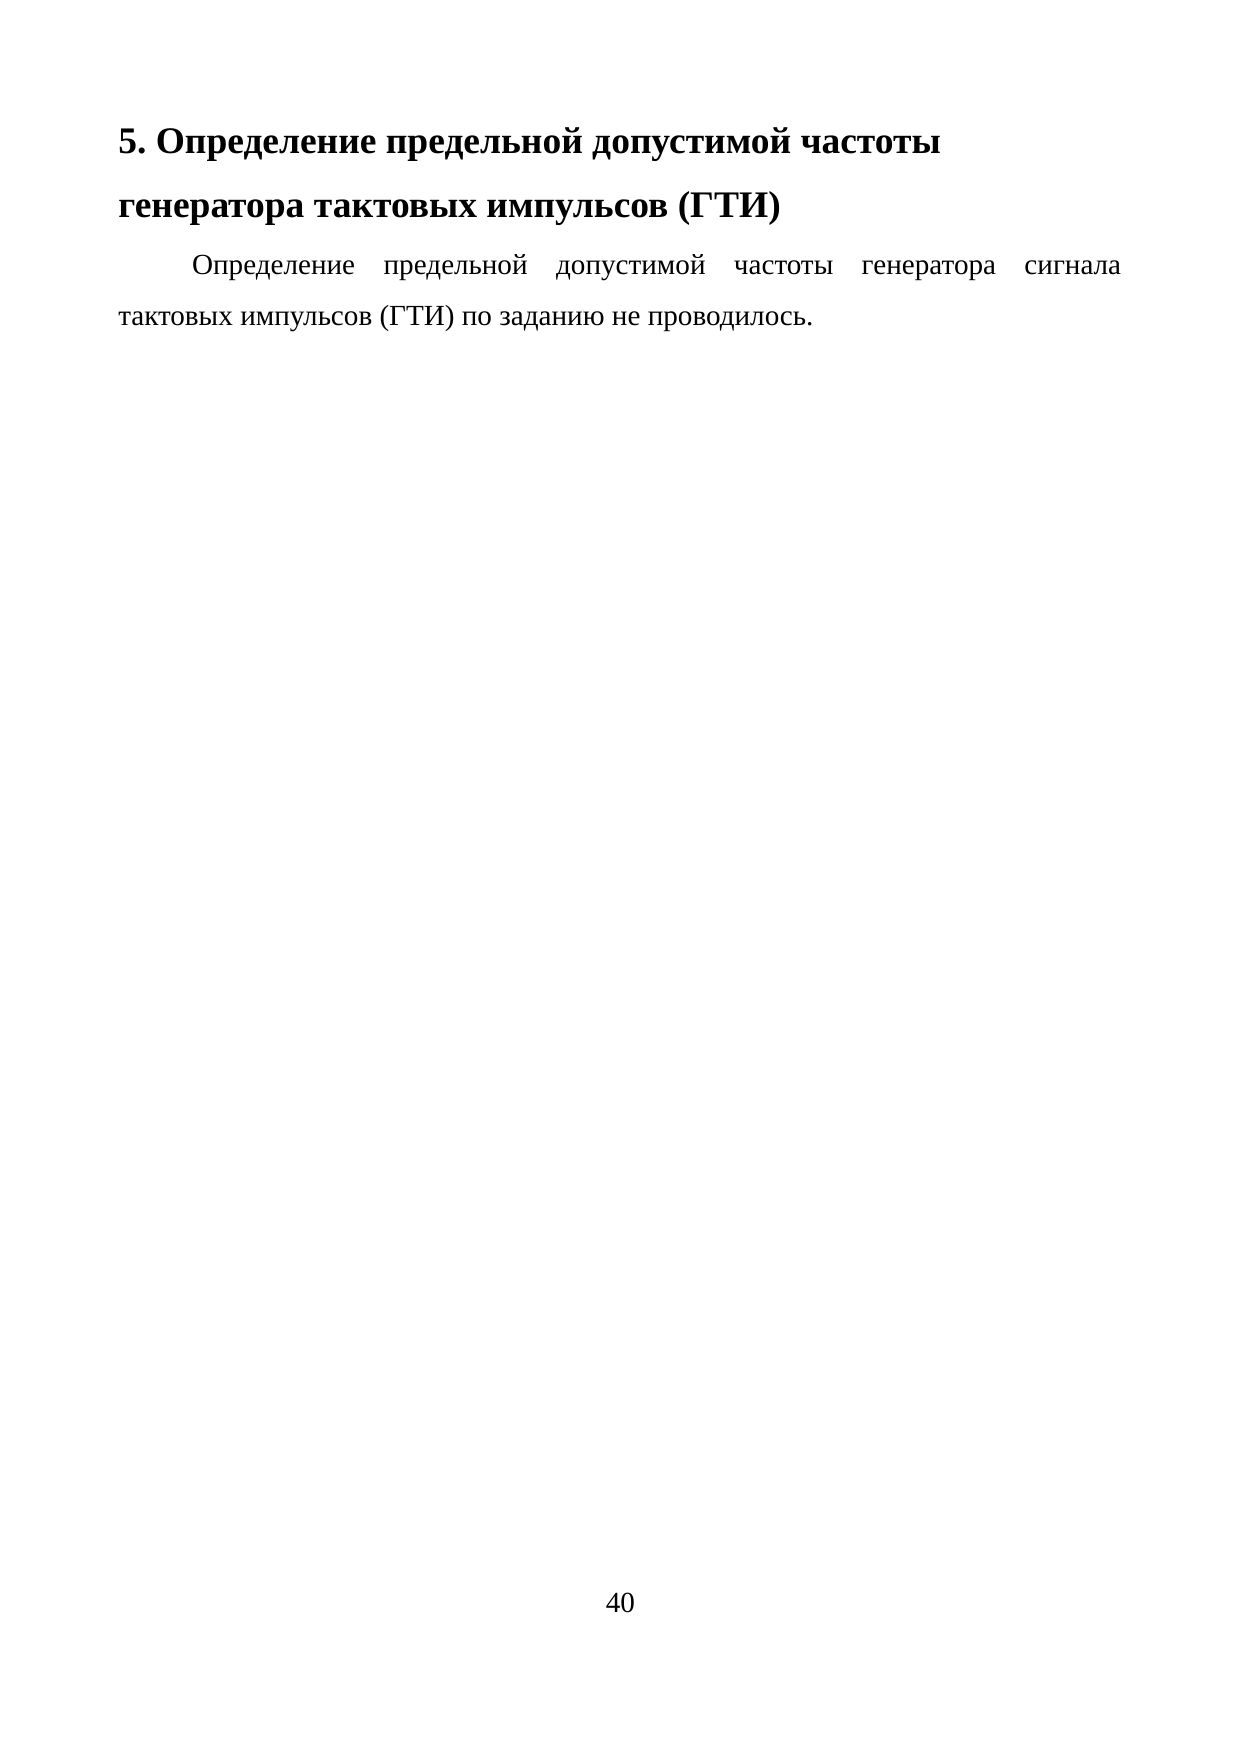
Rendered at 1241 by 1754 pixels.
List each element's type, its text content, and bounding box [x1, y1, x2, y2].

subtitle 5. Определение предельной допустимой частоты генератора тактовых импульсов (ГТИ) [118, 118, 1122, 226]
text Определение предельной допустимой частоты генератора сигнала тактовых импульсов (ГТИ) по заданию не проводилось. [118, 247, 1122, 331]
